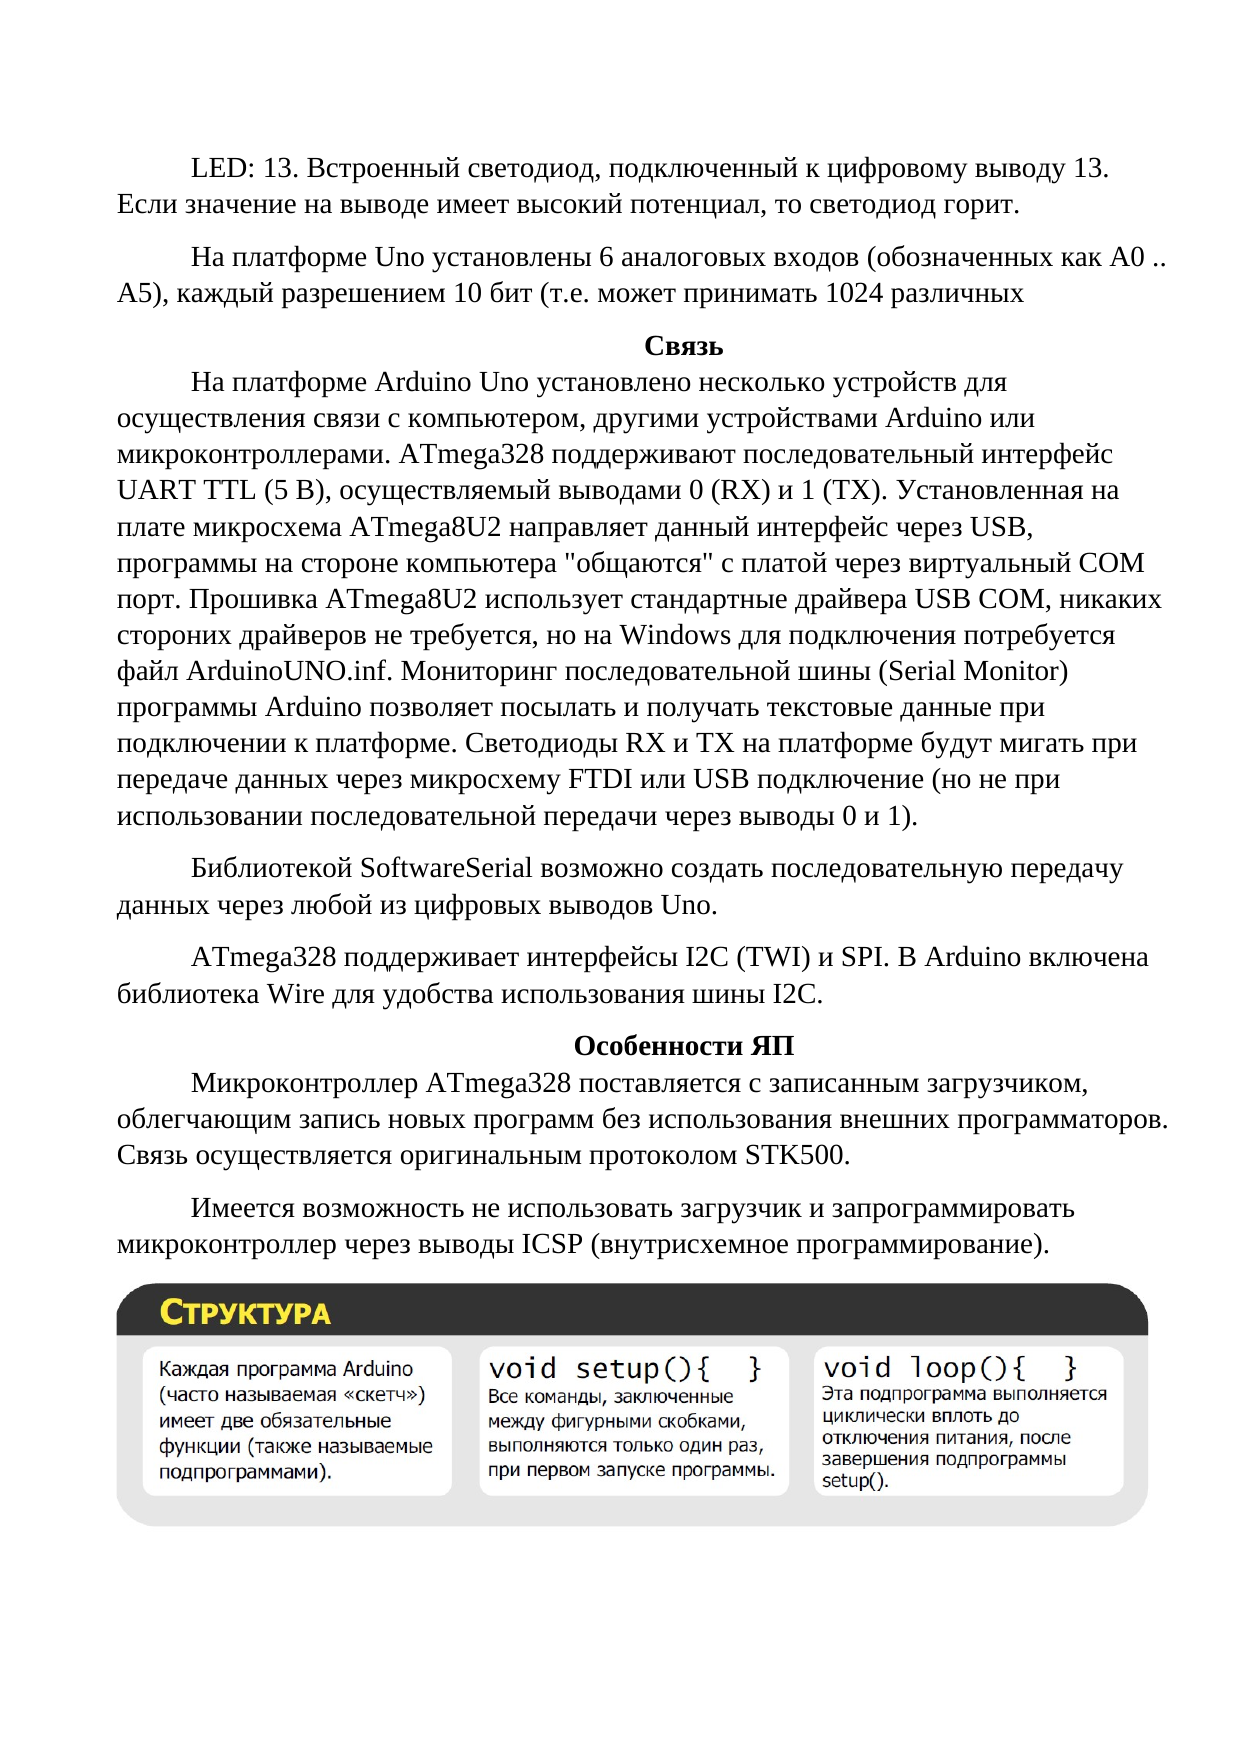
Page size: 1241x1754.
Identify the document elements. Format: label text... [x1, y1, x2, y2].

text Микроконтроллер ATmega328 поставляется с записанным загрузчиком, облегчающим запись новых программ без использования внешних программаторов. Связь осуществляется оригинальным протоколом STK500. [117, 1065, 1177, 1171]
subtitle Связь [117, 328, 1177, 361]
text ATmega328 поддерживает интерфейсы I2C (TWI) и SPI. В Arduino включена библиотека Wire для удобства использования шины I2C. [117, 939, 1177, 1009]
text Имеется возможность не использовать загрузчик и запрограммировать микроконтроллер через выводы ICSP (внутрисхемное программирование). [117, 1190, 1177, 1259]
picture [116, 1278, 1151, 1533]
text На платформе Arduino Uno установлено несколько устройств для осуществления связи с компьютером, другими устройствами Arduino или микроконтроллерами. ATmega328 поддерживают последовательный интерфейс UART TTL (5 В), осуществляемый выводами 0 (RX) и 1 (TX). Установленная на плате микросхема ATmega8U2 направляет данный интерфейс через USB, программы на стороне компьютера "общаются" с платой через виртуальный COM порт. Прошивка ATmega8U2 использует стандартные драйвера USB COM, никаких стороних драйверов не требуется, но на Windows для подключения потребуется файл ArduinoUNO.inf. Мониторинг последовательной шины (Serial Monitor) программы Arduino позволяет посылать и получать текстовые данные при подключении к платформе. Светодиоды RX и TX на платформе будут мигать при передаче данных через микросхему FTDI или USB подключение (но не при использовании последовательной передачи через выводы 0 и 1). [117, 364, 1177, 831]
subtitle Особенности ЯП [117, 1028, 1177, 1062]
text На платформе Uno установлены 6 аналоговых входов (обозначенных как A0 .. A5), каждый разрешением 10 бит (т.е. может принимать 1024 различных [117, 239, 1177, 309]
text Библиотекой SoftwareSerial возможно создать последовательную передачу данных через любой из цифровых выводов Uno. [117, 851, 1177, 920]
text LED: 13. Встроенный светодиод, подключенный к цифровому выводу 13. Если значение на выводе имеет высокий потенциал, то светодиод горит. [117, 150, 1177, 220]
